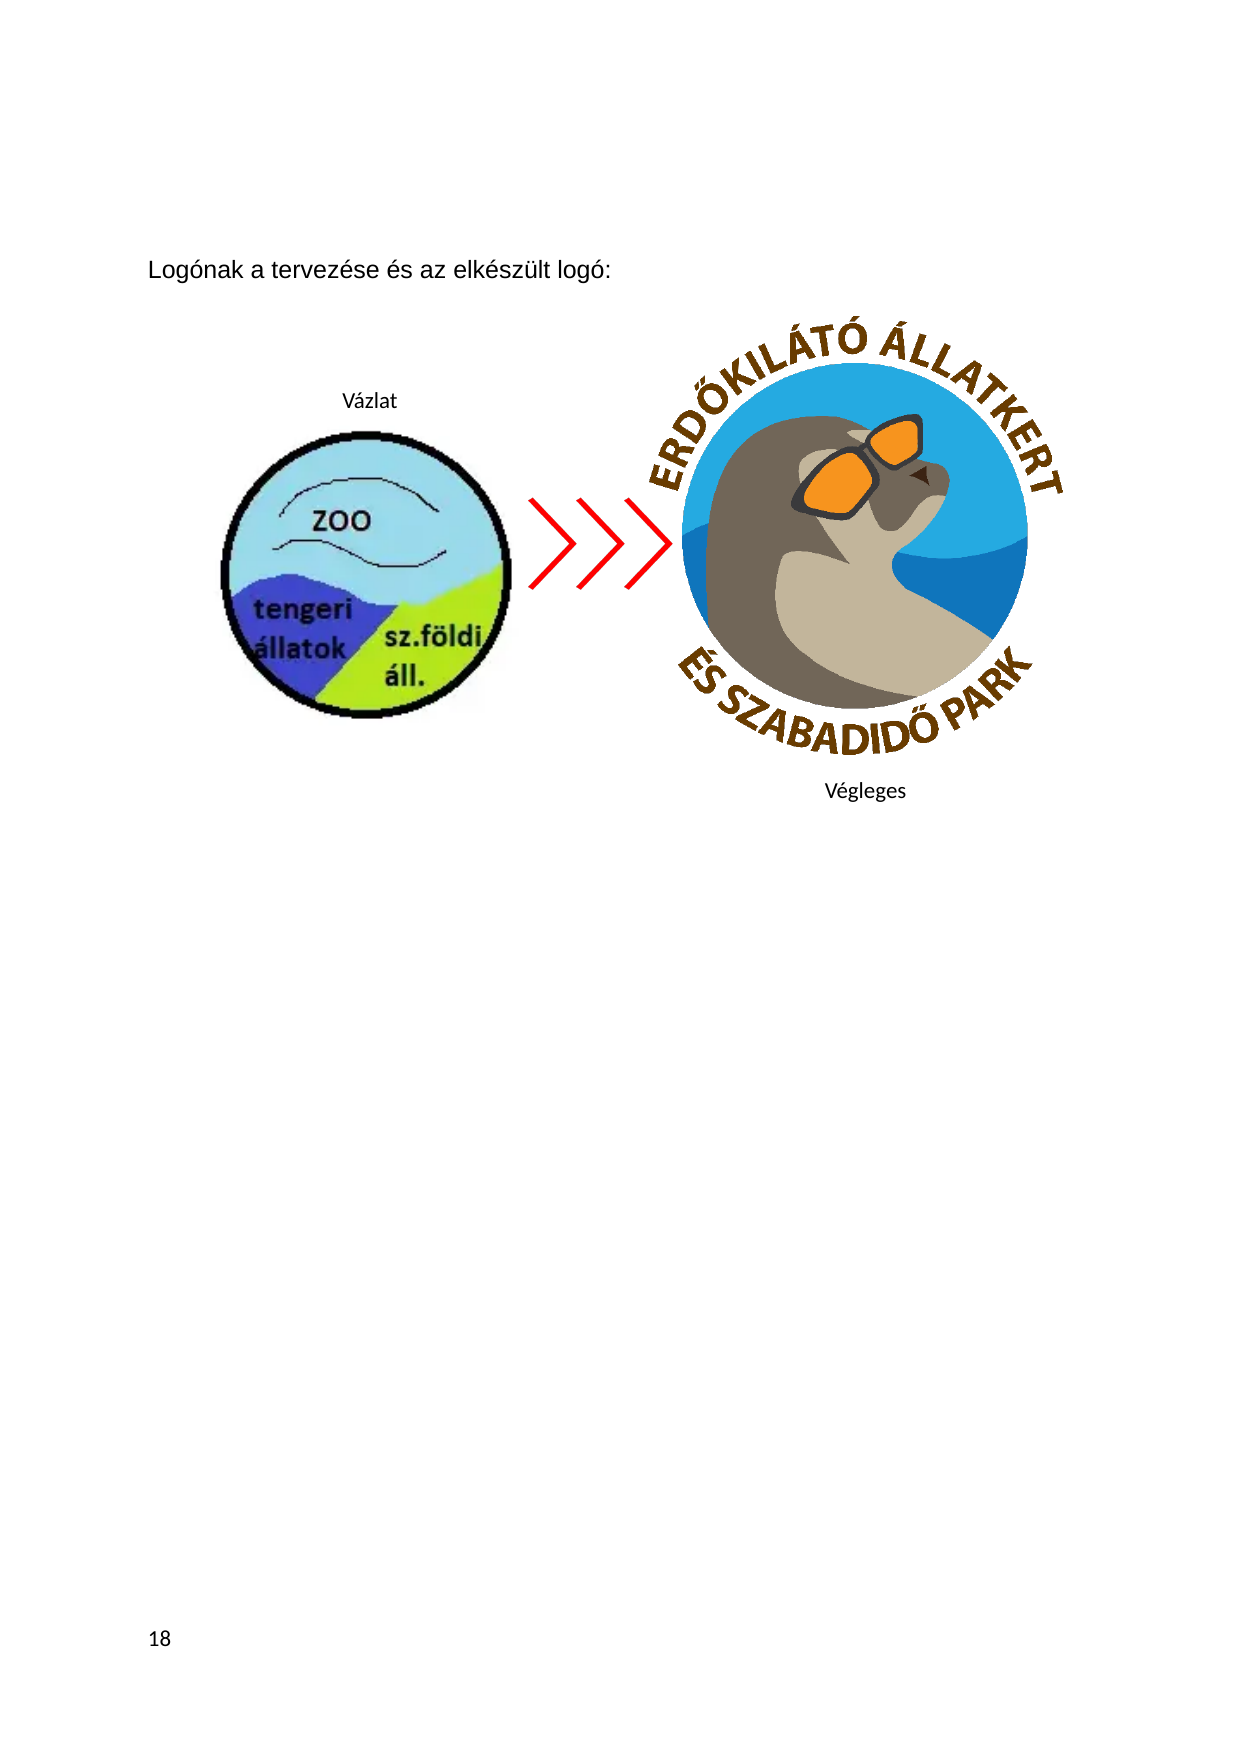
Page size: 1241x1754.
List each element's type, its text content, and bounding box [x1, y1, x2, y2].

picture [147, 309, 1081, 762]
text Logónak a tervezése és az elkészült logó: [148, 255, 1093, 284]
